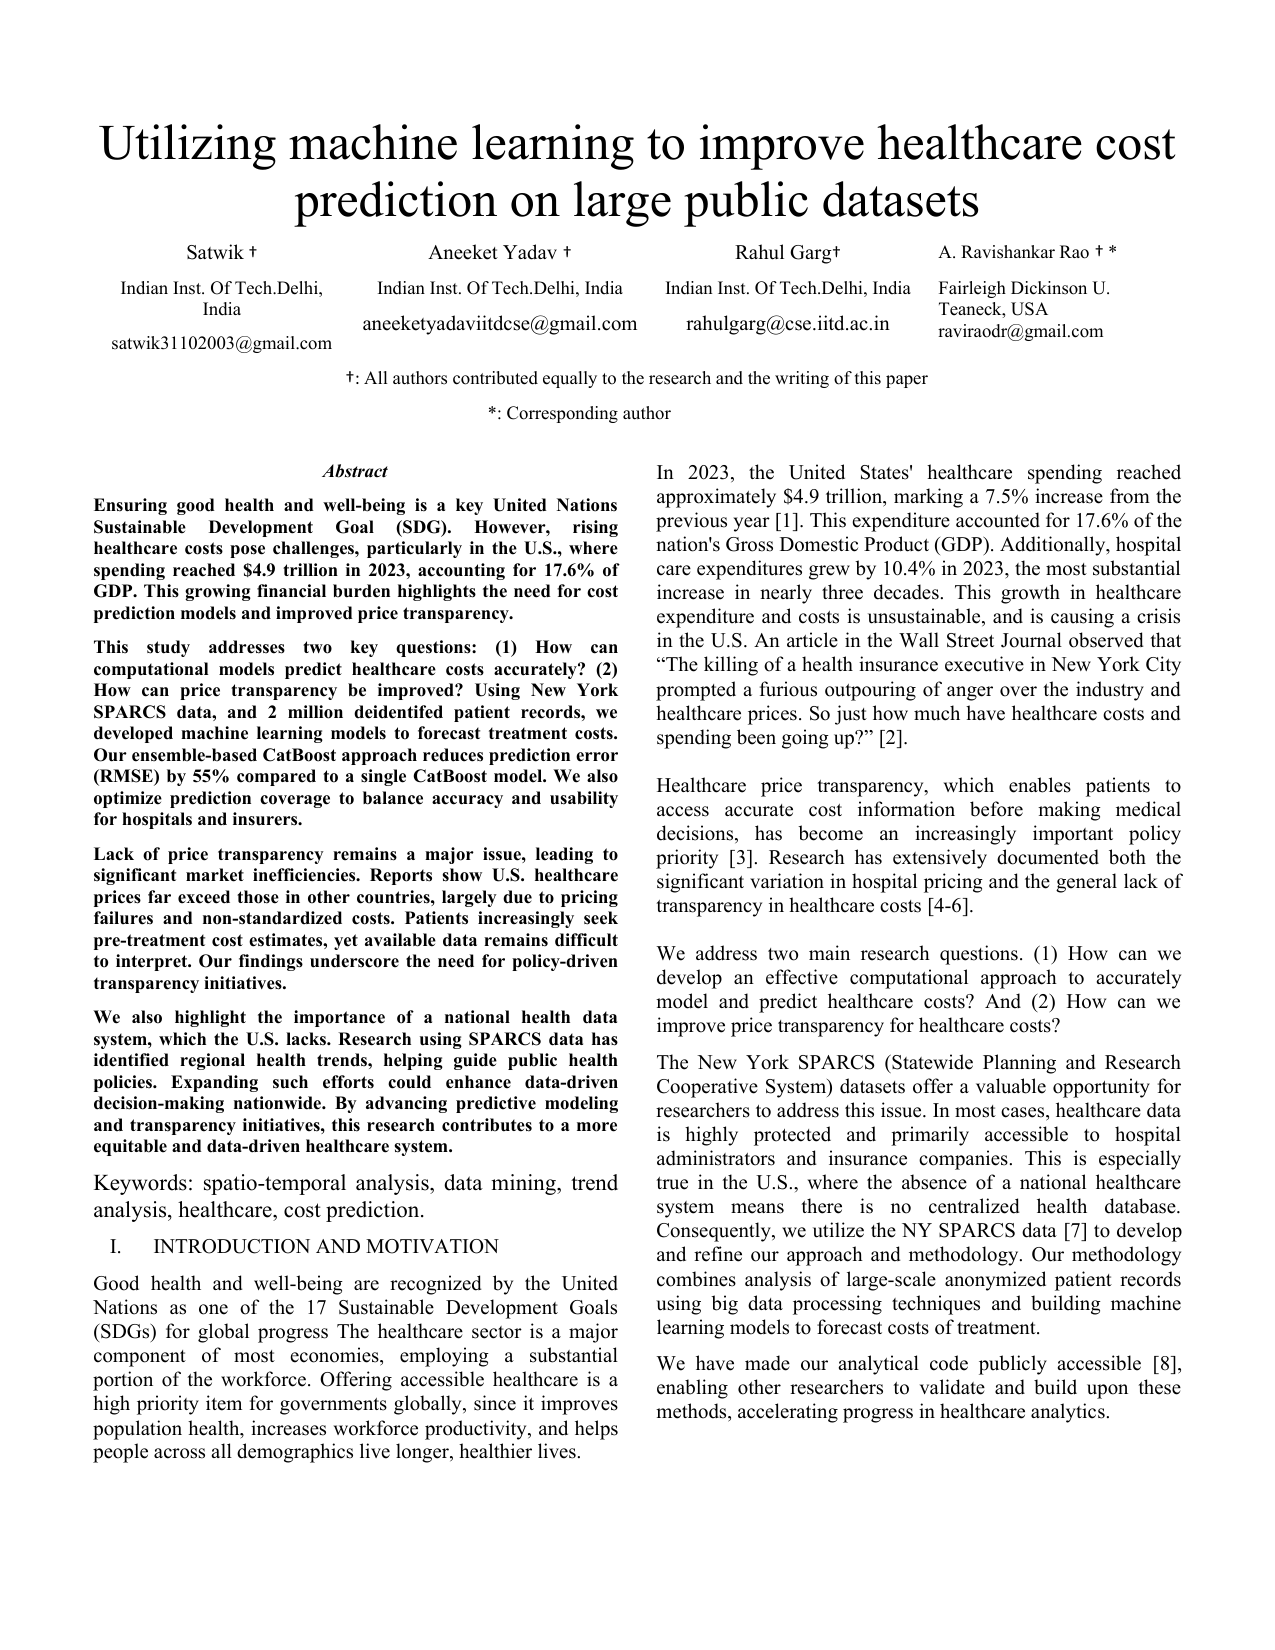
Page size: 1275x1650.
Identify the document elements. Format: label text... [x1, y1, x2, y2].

table_cell Fairleigh Dickinson U. Teaneck, USA raviraodr@gmail.com [927, 277, 1181, 366]
table_header Aneeket Yadav † [351, 240, 649, 277]
text We have made our analytical code publicly accessible [8], enabling other researchers to validate and build upon these methods, accelerating progress in healthcare analytics. [656, 1351, 1182, 1423]
text This study addresses two key questions: (1) How can computational models predict healthcare costs accurately? (2) How can price transparency be improved? Using New York SPARCS data, and 2 million deidentifed patient records, we developed machine learning models to forecast treatment costs. Our ensemble-based CatBoost approach reduces prediction error (RMSE) by 55% compared to a single CatBoost model. We also optimize prediction coverage to balance accuracy and usability for hospitals and insurers. [93, 636, 619, 830]
text We also highlight the importance of a national health data system, which the U.S. lacks. Research using SPARCS data has identified regional health trends, helping guide public health policies. Expanding such efforts could enhance data-driven decision-making nationwide. By advancing predictive modeling and transparency initiatives, this research contributes to a more equitable and data-driven healthcare system. [93, 1006, 619, 1157]
table_cell Indian Inst. Of Tech.Delhi, India satwik31102003@gmail.com [93, 277, 351, 366]
text Keywords: spatio-temporal analysis, data mining, trend analysis, healthcare, cost prediction. [93, 1169, 619, 1222]
table_cell †: All authors contributed equally to the research and the writing of this paper *: Corresponding author [93, 366, 1181, 423]
text In 2023, the United States' healthcare spending reached approximately $4.9 trillion, marking a 7.5% increase from the previous year [1]. This expenditure accounted for 17.6% of the nation's Gross Domestic Product (GDP). Additionally, hospital care expenditures grew by 10.4% in 2023, the most substantial increase in nearly three decades. This growth in healthcare expenditure and costs is unsustainable, and is causing a crisis in the U.S. An article in the Wall Street Journal observed that “The killing of a health insurance executive in New York City prompted a furious outpouring of anger over the industry and healthcare prices. So just how much have healthcare costs and spending been going up?” [2]. [656, 460, 1182, 749]
table_header Rahul Garg† [649, 240, 927, 277]
text Lack of price transparency remains a major issue, leading to significant market inefficiencies. Reports show U.S. healthcare prices far exceed those in other countries, largely due to pricing failures and non-standardized costs. Patients increasingly seek pre-treatment cost estimates, yet available data remains difficult to interpret. Our findings underscore the need for policy-driven transparency initiatives. [93, 842, 619, 993]
table_cell Indian Inst. Of Tech.Delhi, India rahulgarg@cse.iitd.ac.in [649, 277, 927, 366]
text Utilizing machine learning to improve healthcare cost prediction on large public datasets [93, 112, 1182, 227]
text Healthcare price transparency, which enables patients to access accurate cost information before making medical decisions, has become an increasingly important policy priority [3]. Research has extensively documented both the significant variation in hospital pricing and the general lack of transparency in healthcare costs [4-6]. [656, 773, 1182, 917]
subtitle INTRODUCTION AND MOTIVATION [93, 1234, 619, 1258]
table_cell Indian Inst. Of Tech.Delhi, India aneeketyadaviitdcse@gmail.com [351, 277, 649, 366]
text The New York SPARCS (Statewide Planning and Research Cooperative System) datasets offer a valuable opportunity for researchers to address this issue. In most cases, healthcare data is highly protected and primarily accessible to hospital administrators and insurance companies. This is especially true in the U.S., where the absence of a national healthcare system means there is no centralized health database. Consequently, we utilize the NY SPARCS data [7] to develop and refine our approach and methodology. Our methodology combines analysis of large-scale anonymized patient records using big data processing techniques and building machine learning models to forecast costs of treatment. [656, 1050, 1182, 1339]
text Abstract [93, 460, 619, 481]
table_header A. Ravishankar Rao † * [927, 240, 1181, 277]
text We address two main research questions. (1) How can we develop an effective computational approach to accurately model and predict healthcare costs? And (2) How can we improve price transparency for healthcare costs? [656, 941, 1182, 1037]
text Ensuring good health and well-being is a key United Nations Sustainable Development Goal (SDG). However, rising healthcare costs pose challenges, particularly in the U.S., where spending reached $4.9 trillion in 2023, accounting for 17.6% of GDP. This growing financial burden highlights the need for cost prediction models and improved price transparency. [93, 494, 619, 623]
table_header Satwik † [93, 240, 351, 277]
text Good health and well-being are recognized by the United Nations as one of the 17 Sustainable Development Goals (SDGs) for global progress The healthcare sector is a major component of most economies, employing a substantial portion of the workforce. Offering accessible healthcare is a high priority item for governments globally, since it improves population health, increases workforce productivity, and helps people across all demographics live longer, healthier lives. [93, 1271, 619, 1463]
